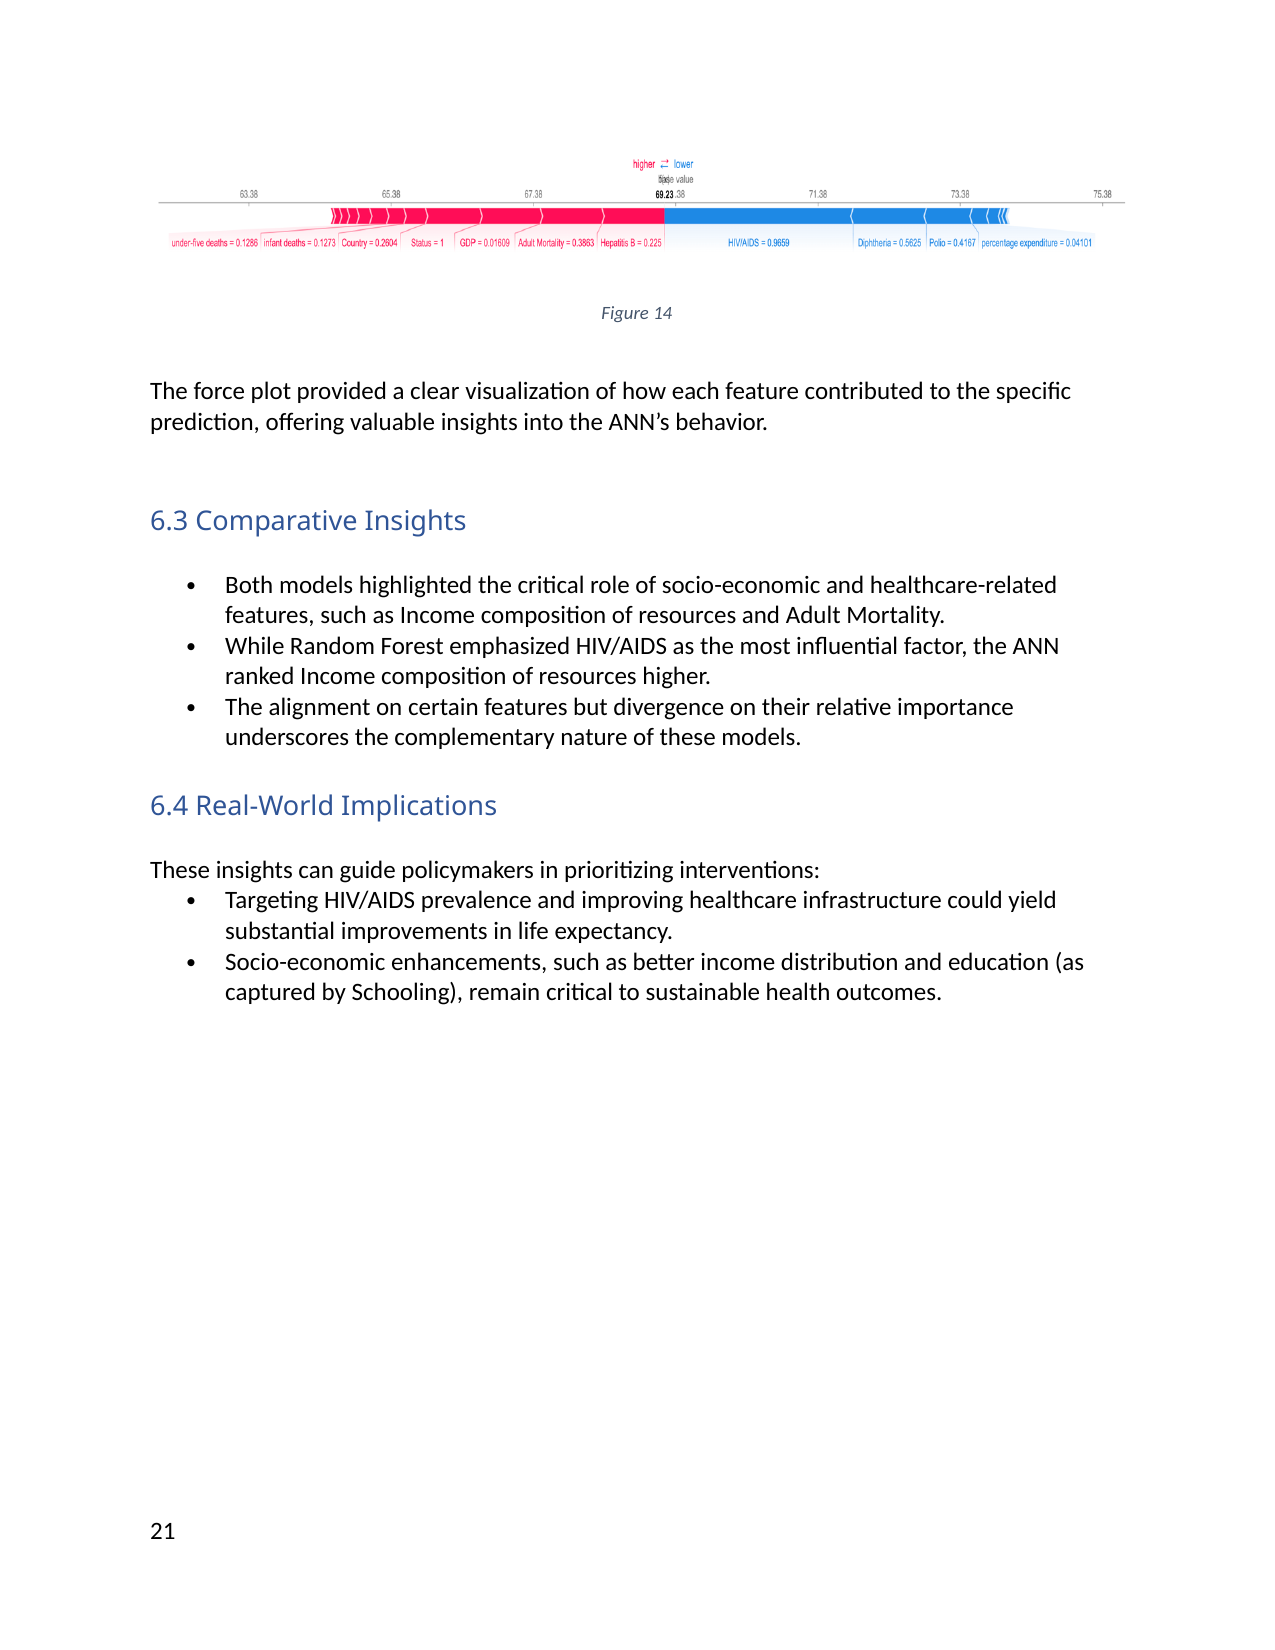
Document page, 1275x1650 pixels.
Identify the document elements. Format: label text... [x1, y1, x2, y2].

text The force plot provided a clear visualization of how each feature contributed to the specific prediction, offering valuable insights into the ANN’s behavior. [150, 375, 1125, 436]
subtitle 6.3 Comparative Insights [150, 502, 1125, 538]
list Targeting HIV/AIDS prevalence and improving healthcare infrastructure could yield substantial improvements in life expectancy. [187, 885, 1125, 946]
list While Random Forest emphasized HIV/AIDS as the most influential factor, the ANN ranked Income composition of resources higher. [187, 630, 1125, 691]
subtitle 6.4 Real-World Implications [150, 787, 1125, 824]
list Both models highlighted the critical role of socio-economic and healthcare-related features, such as Income composition of resources and Adult Mortality. [187, 569, 1125, 630]
picture [150, 150, 1125, 271]
list The alignment on certain features but divergence on their relative importance underscores the complementary nature of these models. [187, 691, 1125, 752]
list Socio-economic enhancements, such as better income distribution and education (as captured by Schooling), remain critical to sustainable health outcomes. [187, 946, 1125, 1007]
text These insights can guide policymakers in prioritizing interventions: [150, 854, 1125, 885]
